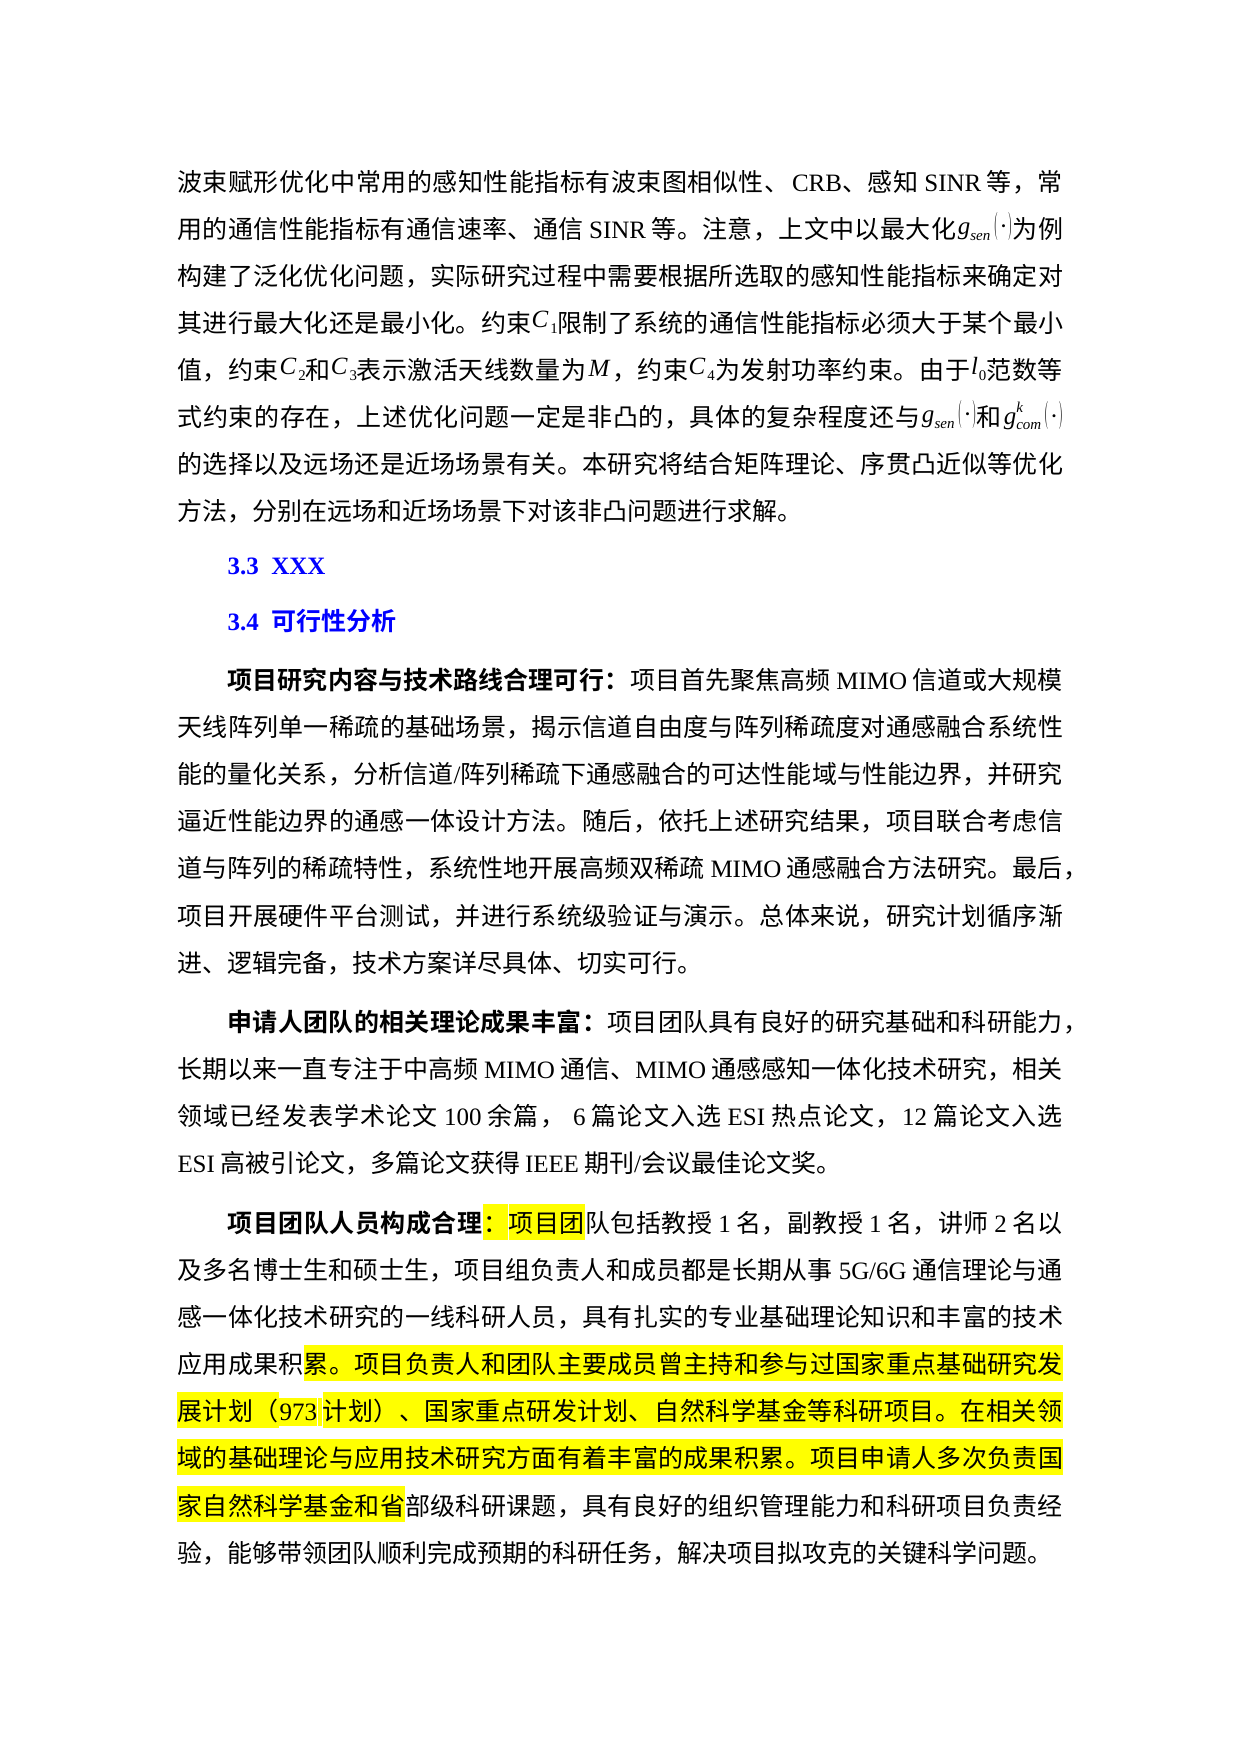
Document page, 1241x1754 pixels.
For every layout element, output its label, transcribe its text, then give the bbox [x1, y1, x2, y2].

text 3.3 XXX [177, 551, 1063, 580]
text 项目团队人员构成合理：项目团队包括教授1名，副教授1名，讲师2名以及多名博士生和硕士生，项目组负责人和成员都是长期从事5G/6G通信理论与通感一体化技术研究的一线科研人员，具有扎实的专业基础理论知识和丰富的技术应用成果积累。项目负责人和团队主要成员曾主持和参与过国家重点基础研究发展计划（973计划）、国家重点研发计划、自然科学基金等科研项目。在相关领域的基础理论与应用技术研究方面有着丰富的成果积累。项目申请人多次负责国家自然科学基金和省部级科研课题，具有良好的组织管理能力和科研项目负责经验，能够带领团队顺利完成预期的科研任务，解决项目拟攻克的关键科学问题。 [177, 1203, 1063, 1439]
text 申请人团队的相关理论成果丰富：项目团队具有良好的研究基础和科研能力，长期以来一直专注于中高频MIMO通信、MIMO通感感知一体化技术研究，相关领域已经发表学术论文100余篇， 6篇论文入选ESI热点论文，12篇论文入选ESI高被引论文，多篇论文获得IEEE期刊/会议最佳论文奖。 [177, 1003, 1063, 1180]
text 项目研究内容与技术路线合理可行：项目首先聚焦高频MIMO信道或大规模天线阵列单一稀疏的基础场景，揭示信道自由度与阵列稀疏度对通感融合系统性能的量化关系，分析信道/阵列稀疏下通感融合的可达性能域与性能边界，并研究逼近性能边界的通感一体设计方法。随后，依托上述研究结果，项目联合考虑信道与阵列的稀疏特性，系统性地开展高频双稀疏MIMO通感融合方法研究。最后，项目开展硬件平台测试，并进行系统级验证与演示。总体来说，研究计划循序渐进、逻辑完备，技术方案详尽具体、切实可行。 [177, 661, 1063, 979]
text 3.4 可行性分析 [177, 601, 1063, 637]
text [177, 162, 1063, 528]
text 项目团队人员构成合理：项目团队包括教授1名，副教授1名，讲师2名以及多名博士生和硕士生，项目组负责人和成员都是长期从事5G/6G通信理论与通感一体化技术研究的一线科研人员，具有扎实的专业基础理论知识和丰富的技术应用成果积累。项目负责人和团队主要成员曾主持和参与过国家重点基础研究发展计划（973计划）、国家重点研发计划、自然科学基金等科研项目。在相关领域的基础理论与应用技术研究方面有着丰富的成果积累。项目申请人多次负责国家自然科学基金和省部级科研课题，具有良好的组织管理能力和科研项目负责经验，能够带领团队顺利完成预期的科研任务，解决项目拟攻克的关键科学问题。 [177, 1475, 1063, 1569]
